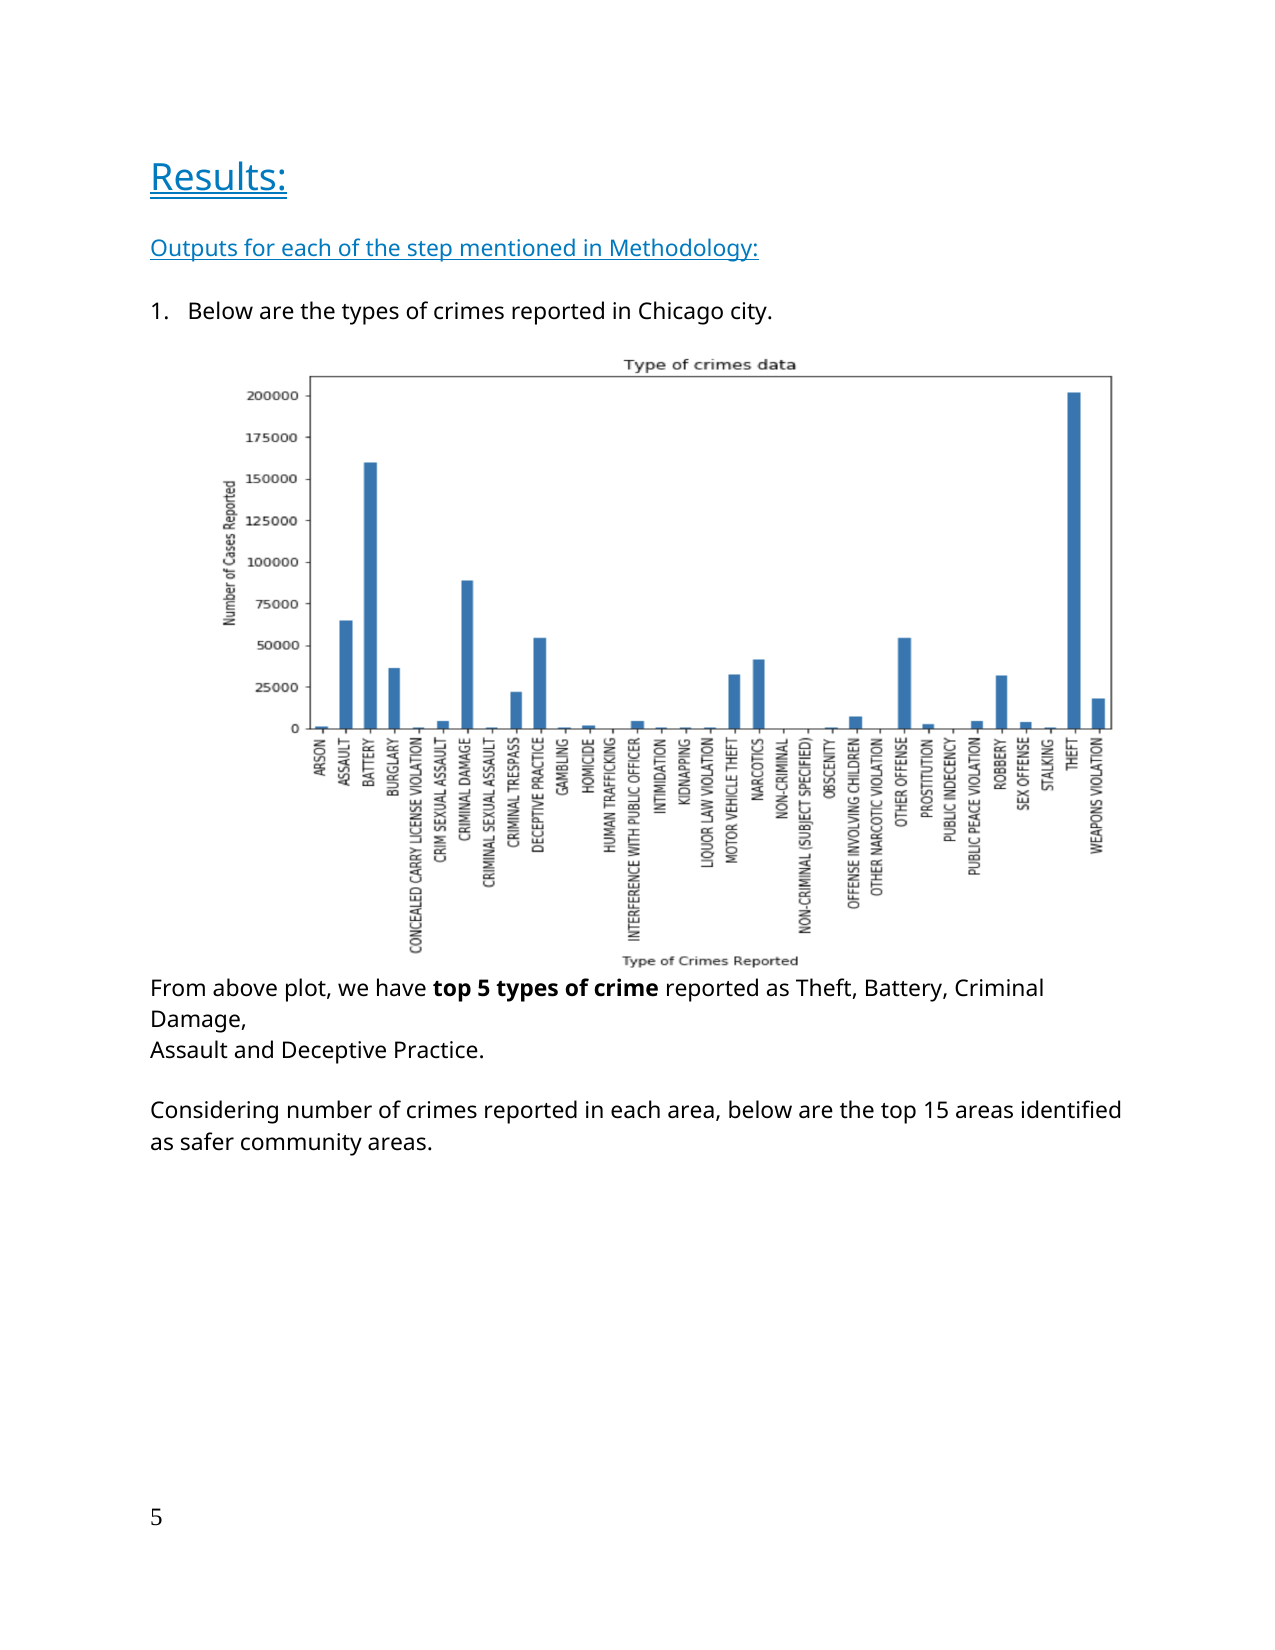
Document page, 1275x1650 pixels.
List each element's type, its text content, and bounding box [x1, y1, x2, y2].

text Assault and Deceptive Practice. [150, 1034, 1125, 1066]
text Outputs for each of the step mentioned in Methodology: [150, 232, 1125, 263]
picture [187, 357, 1215, 972]
text From above plot, we have top 5 types of crime reported as Theft, Battery, Criminal Damage, [150, 972, 1125, 1034]
list Below are the types of crimes reported in Chicago city. [150, 295, 1125, 326]
subtitle Results: [150, 150, 1125, 201]
text Considering number of crimes reported in each area, below are the top 15 areas identified as safer community areas. [150, 1094, 1125, 1157]
